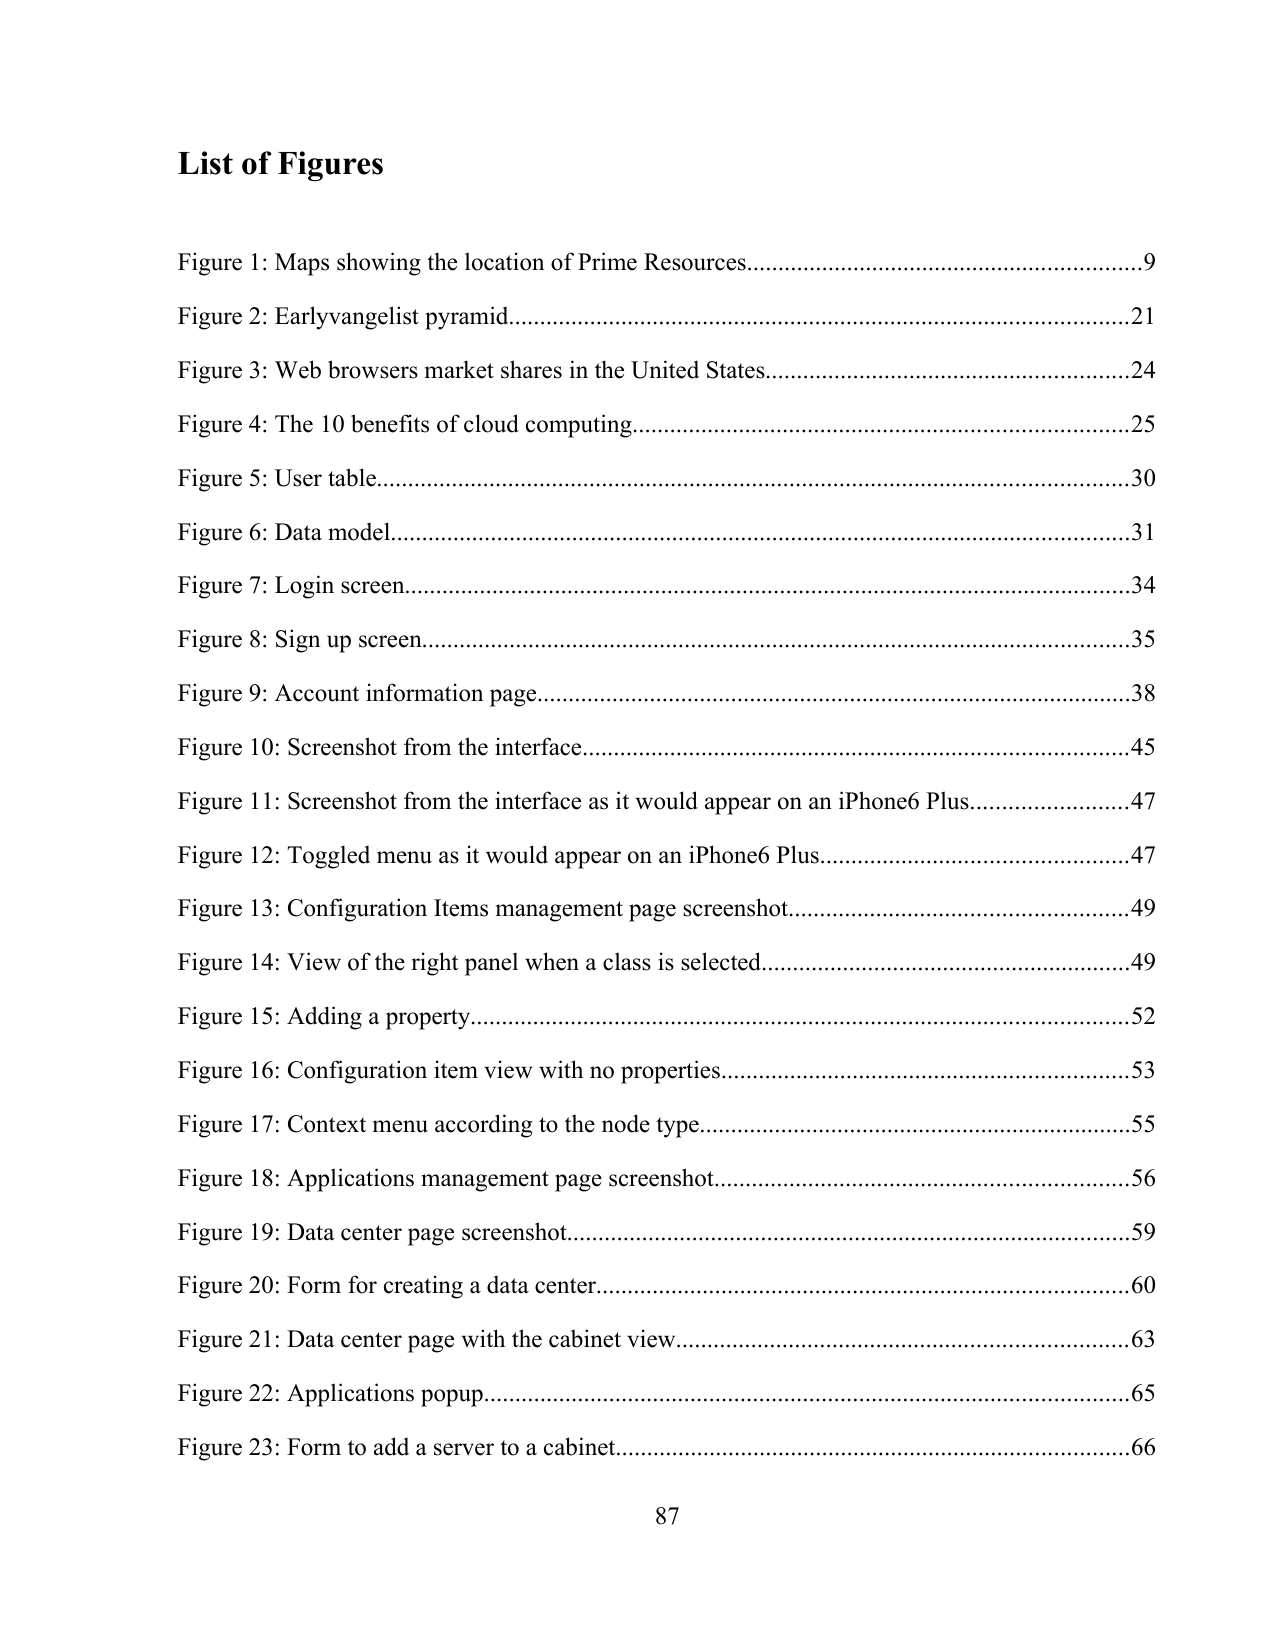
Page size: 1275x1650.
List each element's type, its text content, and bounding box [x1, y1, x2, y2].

text Figure 20: Form for creating a data center 60 [177, 1271, 1157, 1299]
text Figure 16: Configuration item view with no properties 53 [177, 1055, 1157, 1084]
text Figure 5: User table 30 [177, 463, 1157, 491]
text Figure 6: Data model 31 [177, 517, 1157, 545]
text Figure 2: Earlyvangelist pyramid 21 [177, 301, 1157, 330]
text Figure 9: Account information page 38 [177, 678, 1157, 707]
text Figure 7: Login screen 34 [177, 570, 1157, 599]
text Figure 15: Adding a property 52 [177, 1001, 1157, 1030]
text Figure 11: Screenshot from the interface as it would appear on an iPhone6 Plus 47 [177, 786, 1157, 814]
text Figure 19: Data center page screenshot 59 [177, 1217, 1157, 1245]
text Figure 14: View of the right panel when a class is selected 49 [177, 947, 1157, 976]
text Figure 17: Context menu according to the node type 55 [177, 1109, 1157, 1138]
text Figure 3: Web browsers market shares in the United States 24 [177, 355, 1157, 384]
text Figure 23: Form to add a server to a cabinet 66 [177, 1432, 1157, 1461]
text Figure 4: The 10 benefits of cloud computing 25 [177, 409, 1157, 438]
text Figure 18: Applications management page screenshot 56 [177, 1163, 1157, 1192]
text Figure 13: Configuration Items management page screenshot 49 [177, 893, 1157, 922]
text Figure 1: Maps showing the location of Prime Resources 9 [177, 247, 1157, 276]
text Figure 8: Sign up screen 35 [177, 624, 1157, 653]
text Figure 10: Screenshot from the interface 45 [177, 732, 1157, 761]
text Figure 22: Applications popup 65 [177, 1378, 1157, 1407]
text Figure 21: Data center page with the cabinet view 63 [177, 1324, 1157, 1353]
subtitle List of Figures [177, 143, 1157, 181]
text Figure 12: Toggled menu as it would appear on an iPhone6 Plus 47 [177, 840, 1157, 868]
